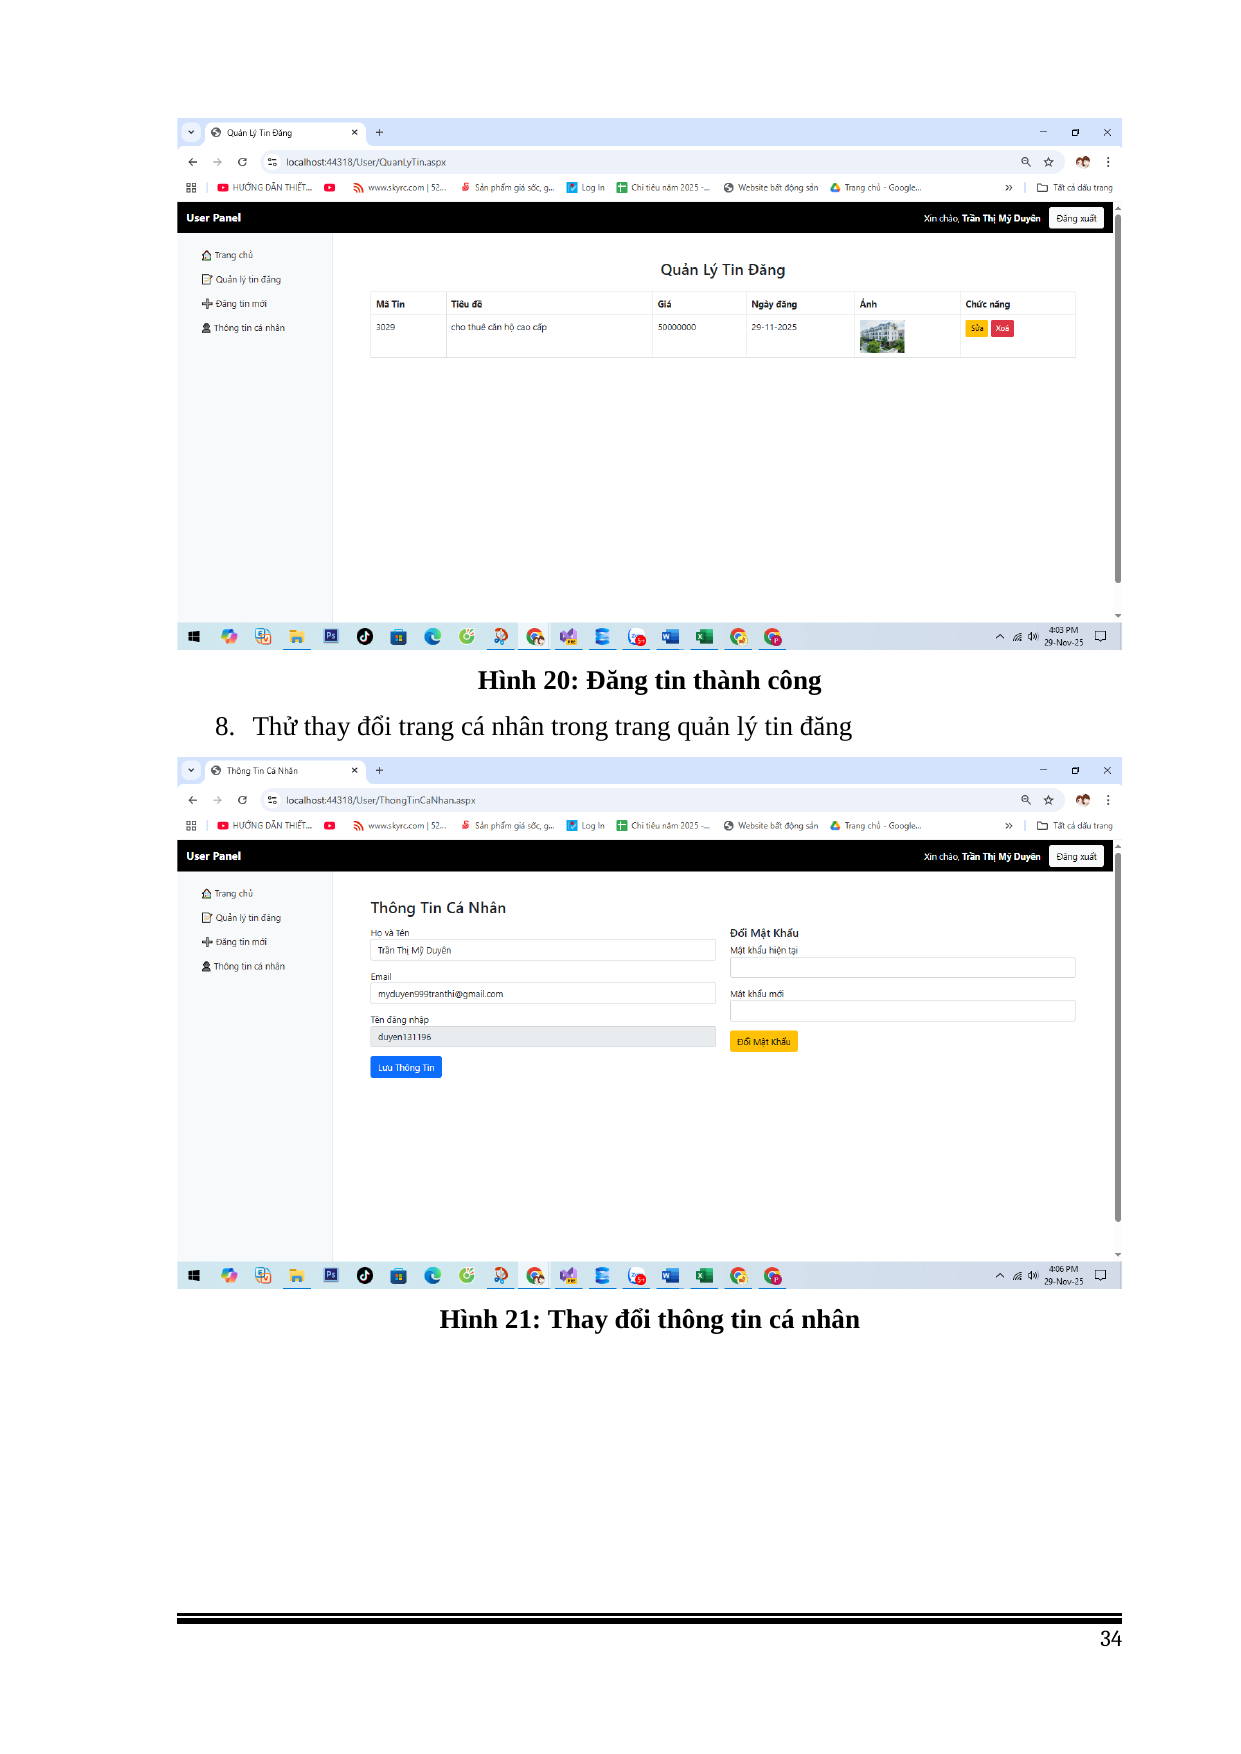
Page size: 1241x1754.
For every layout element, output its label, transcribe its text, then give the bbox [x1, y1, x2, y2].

text Hình 20: Đăng tin thành công [177, 664, 1122, 695]
picture [177, 757, 1123, 1289]
list Thử thay đổi trang cá nhân trong trang quản lý tin đăng [215, 710, 1122, 742]
picture [177, 118, 1123, 650]
text Hình 21: Thay đổi thông tin cá nhân [177, 1303, 1122, 1334]
